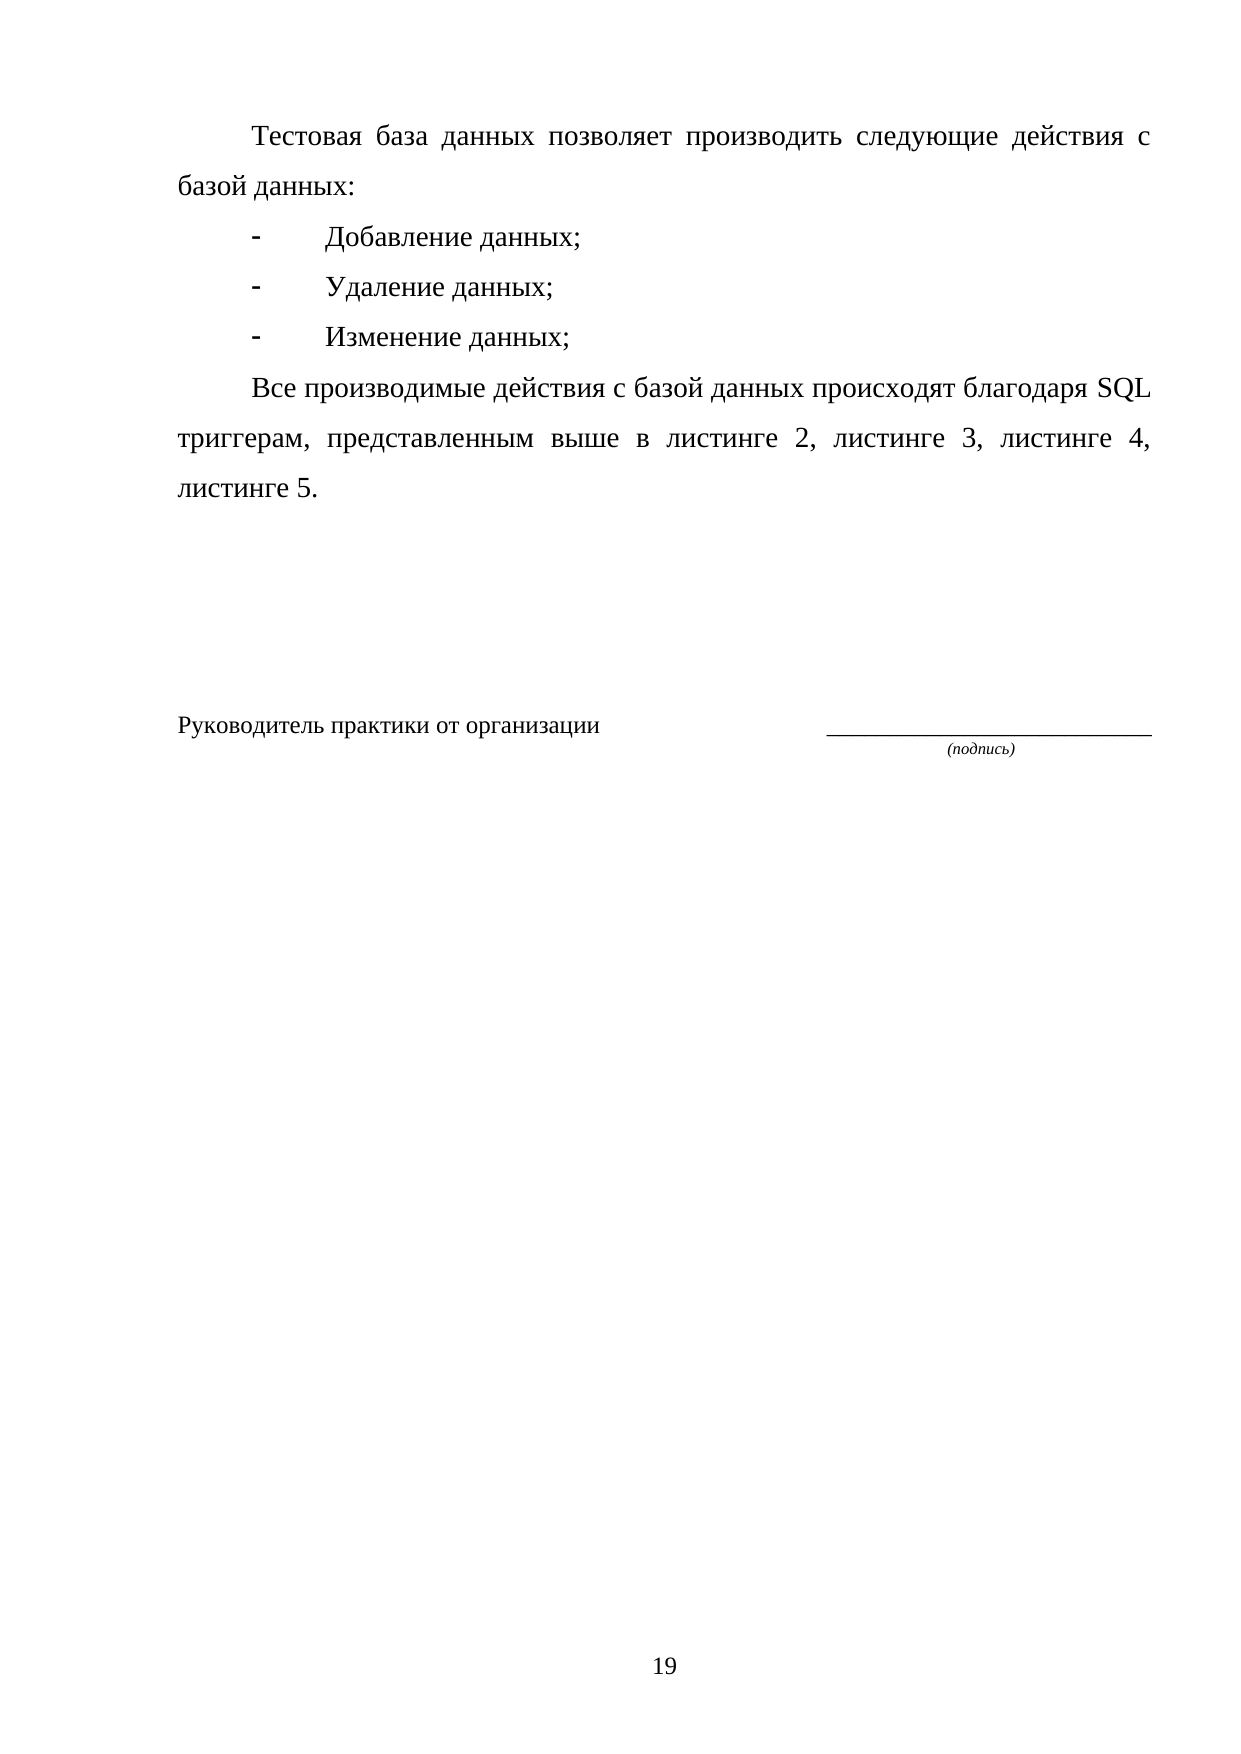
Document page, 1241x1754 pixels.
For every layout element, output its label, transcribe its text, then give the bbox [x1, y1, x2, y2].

list Изменение данных; [177, 319, 1152, 353]
text (подпись) [177, 739, 1152, 758]
text Тестовая база данных позволяет производить следующие действия с базой данных: [177, 118, 1152, 202]
text Руководитель практики от организации [177, 710, 1152, 739]
list Добавление данных; [177, 219, 1152, 252]
text Все производимые действия с базой данных происходят благодаря SQL триггерам, представленным выше в листинге 2, листинге 3, листинге 4, листинге 5. [177, 370, 1152, 504]
list Удаление данных; [177, 269, 1152, 303]
